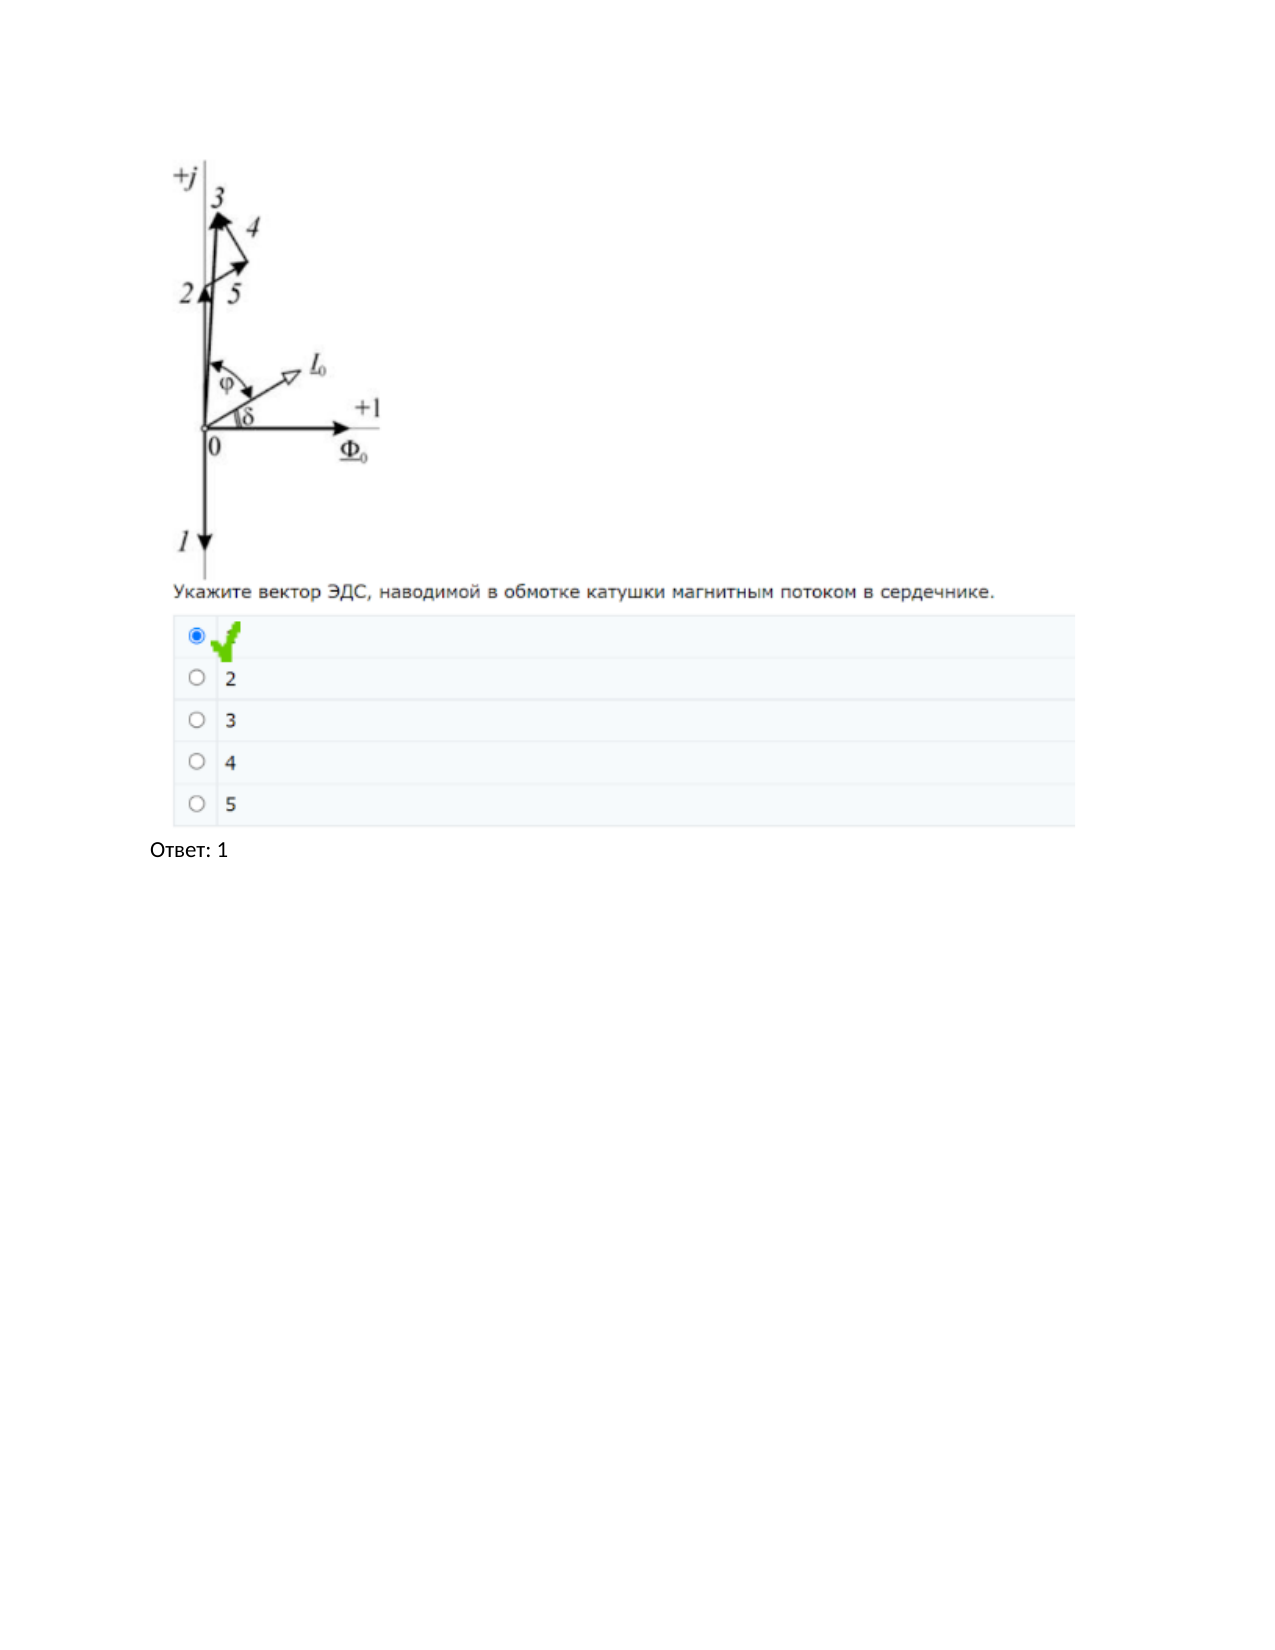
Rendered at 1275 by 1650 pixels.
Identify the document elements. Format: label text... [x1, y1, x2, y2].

picture [150, 150, 1076, 833]
